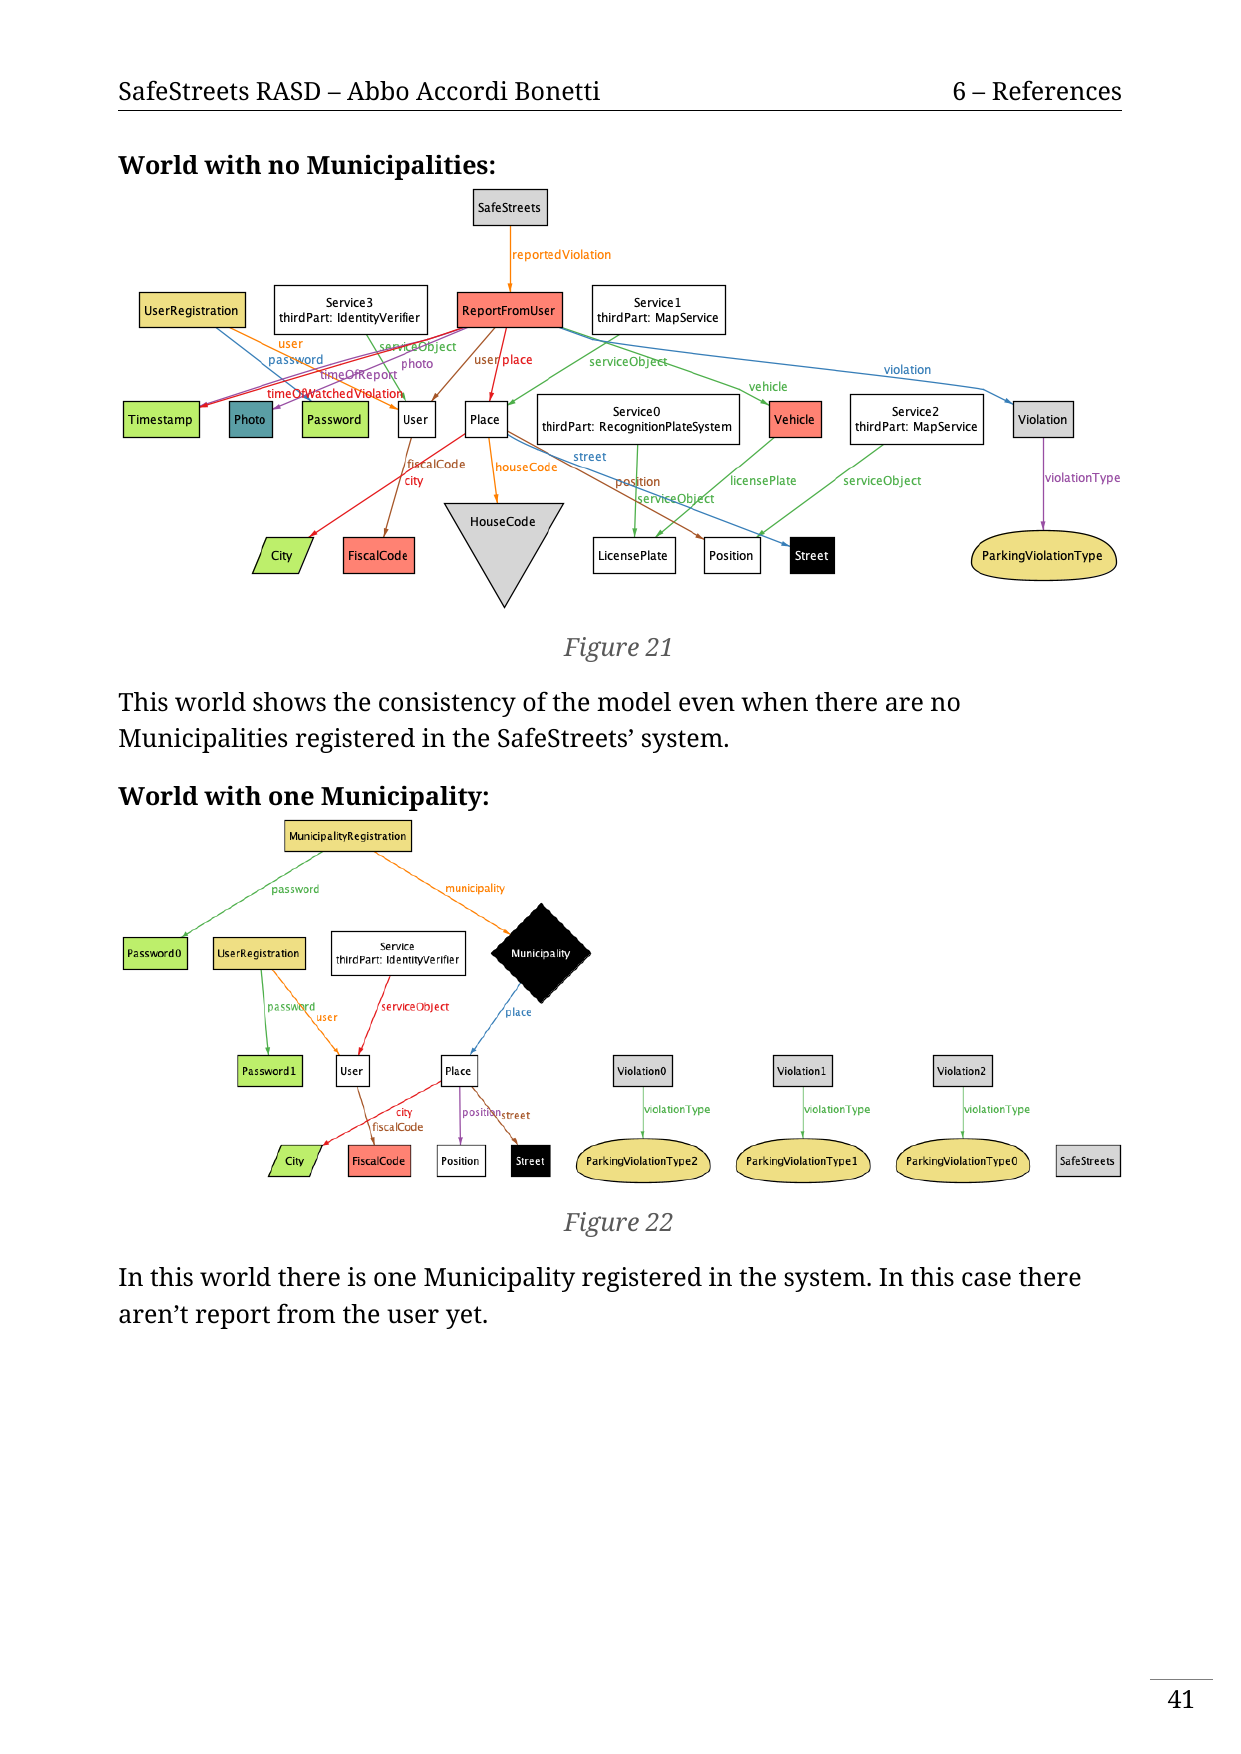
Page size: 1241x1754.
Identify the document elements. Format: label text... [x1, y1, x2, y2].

text This world shows the consistency of the model even when there are no Municipalities registered in the SafeStreets’ system. [118, 684, 1122, 755]
text Figure 21 [118, 629, 1122, 663]
subtitle World with no Municipalities: [118, 148, 1122, 182]
text In this world there is one Municipality registered in the system. In this case there aren’t report from the user yet. [118, 1260, 1122, 1331]
picture [118, 815, 1123, 1186]
subtitle World with one Municipality: [118, 779, 1122, 813]
text Figure 22 [118, 1205, 1122, 1239]
picture [118, 184, 1123, 610]
